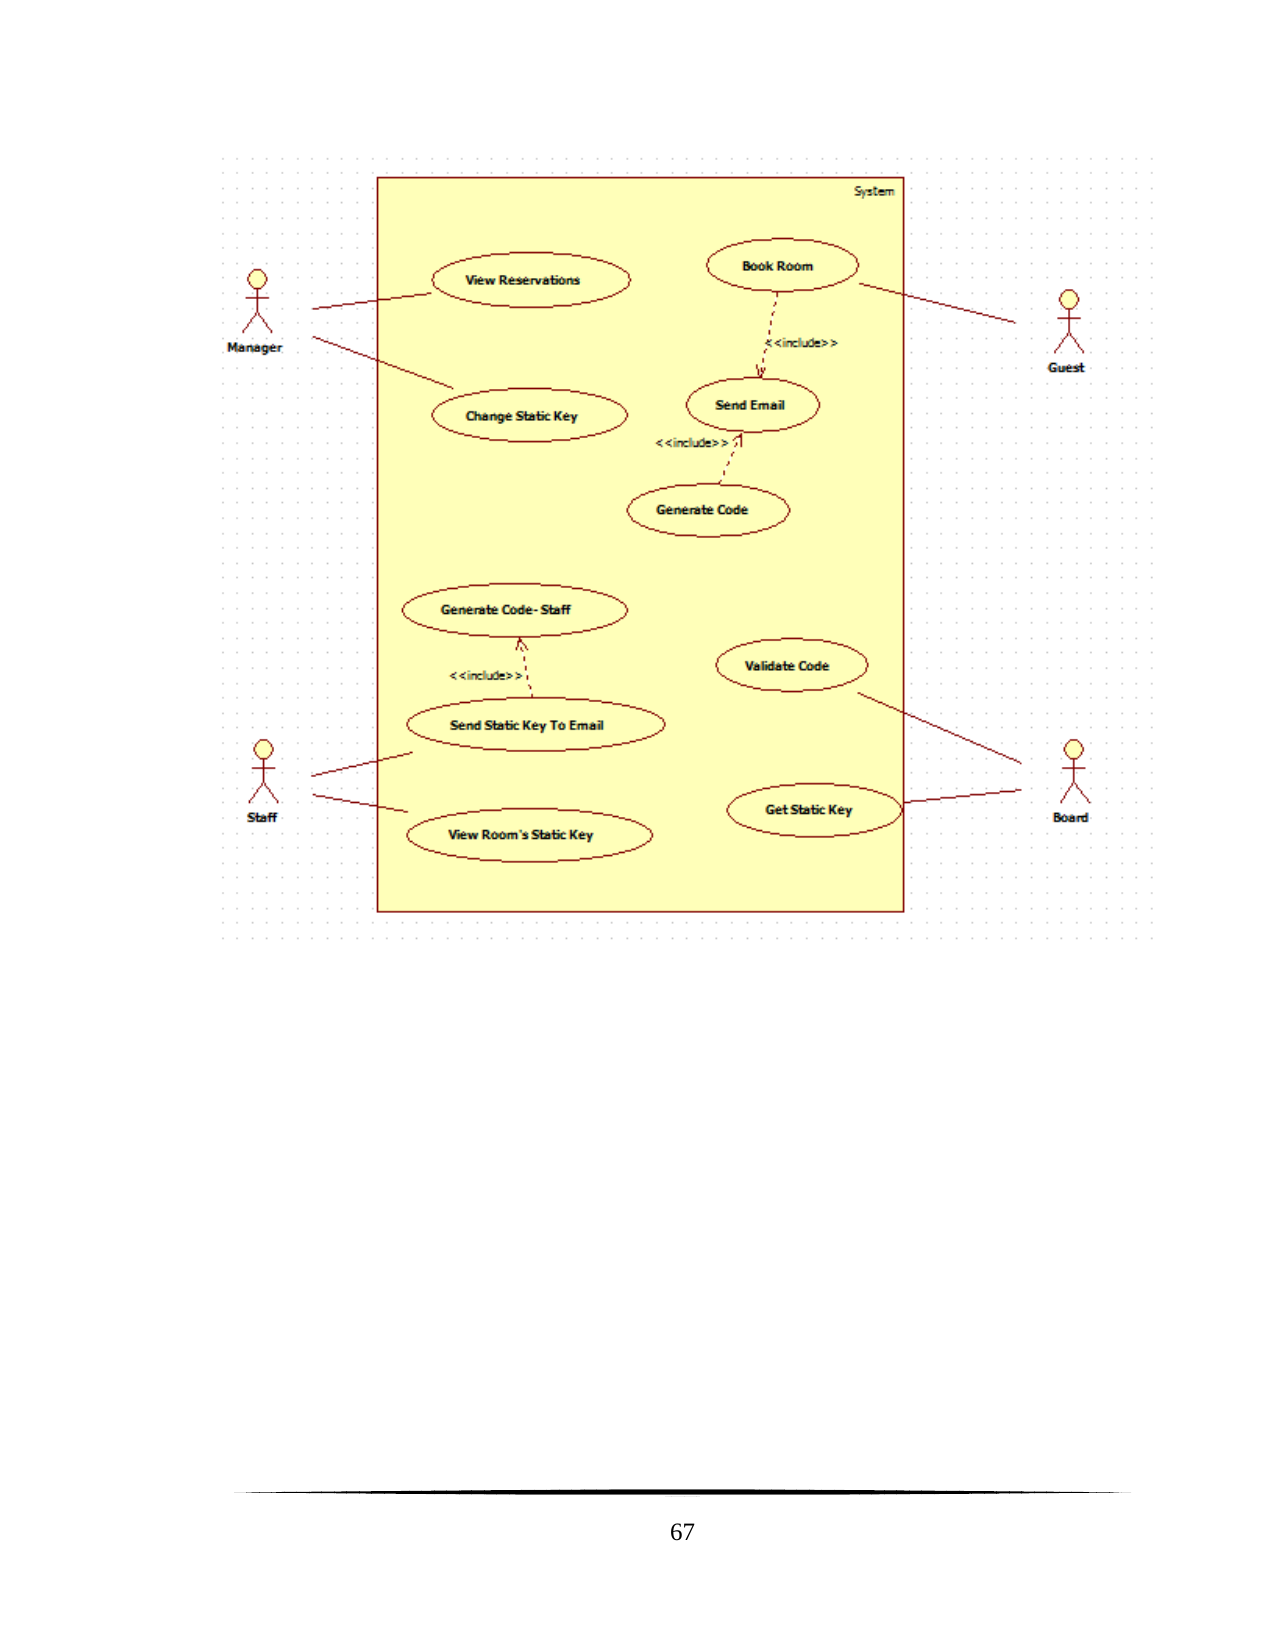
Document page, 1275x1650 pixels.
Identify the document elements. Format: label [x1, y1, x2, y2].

picture [234, 1488, 1132, 1497]
picture [210, 150, 1155, 941]
